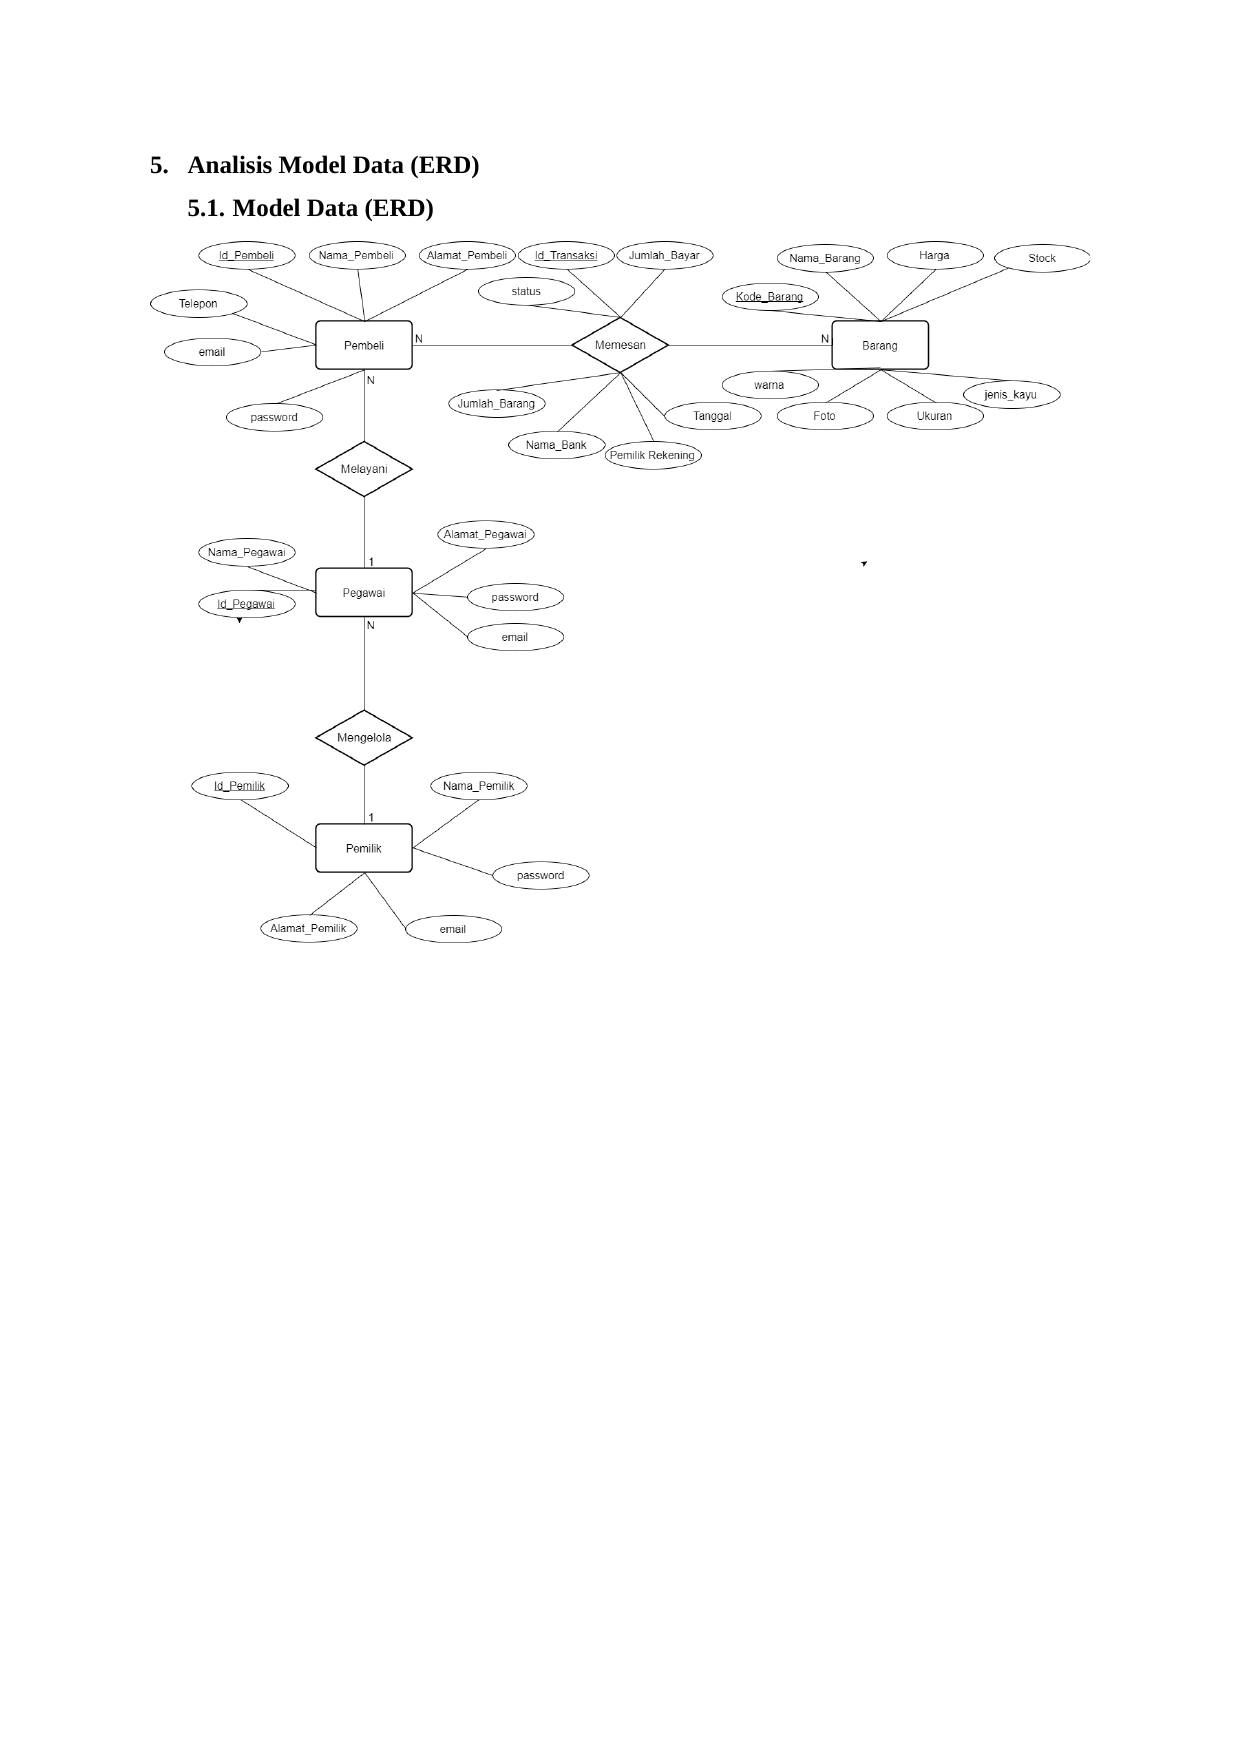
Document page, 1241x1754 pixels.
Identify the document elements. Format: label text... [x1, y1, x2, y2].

picture [150, 241, 1091, 943]
list Model Data (ERD) [187, 193, 1090, 222]
list Analisis Model Data (ERD) [150, 150, 1090, 179]
